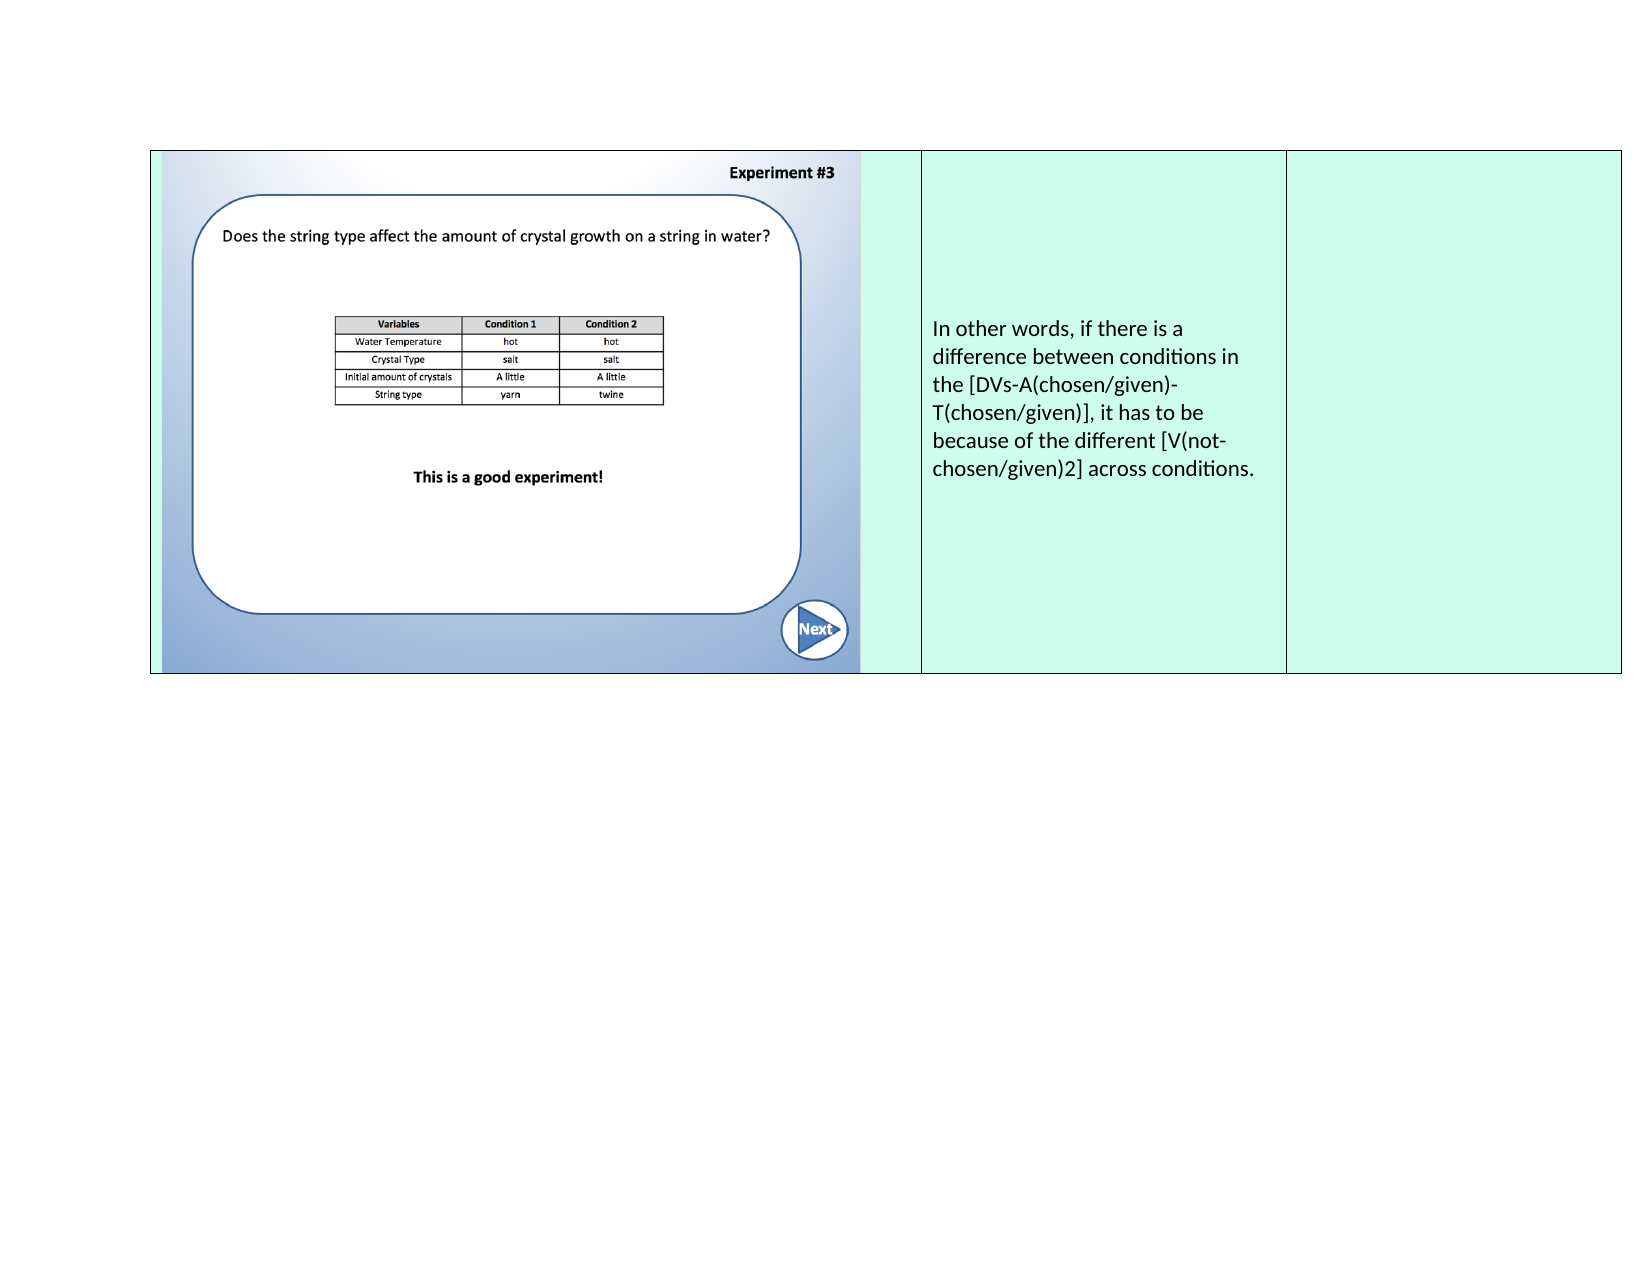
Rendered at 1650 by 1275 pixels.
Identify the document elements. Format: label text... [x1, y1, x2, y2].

table_cell [862, 151, 921, 673]
table_cell In other words, if there is a difference between conditions in the [DVs-A(chosen/given)-T(chosen/given)], it has to be because of the different [V(not-chosen/given)2] across conditions. [922, 151, 1286, 673]
picture [161, 151, 862, 673]
table_cell [151, 151, 161, 673]
table_cell [1287, 151, 1621, 673]
